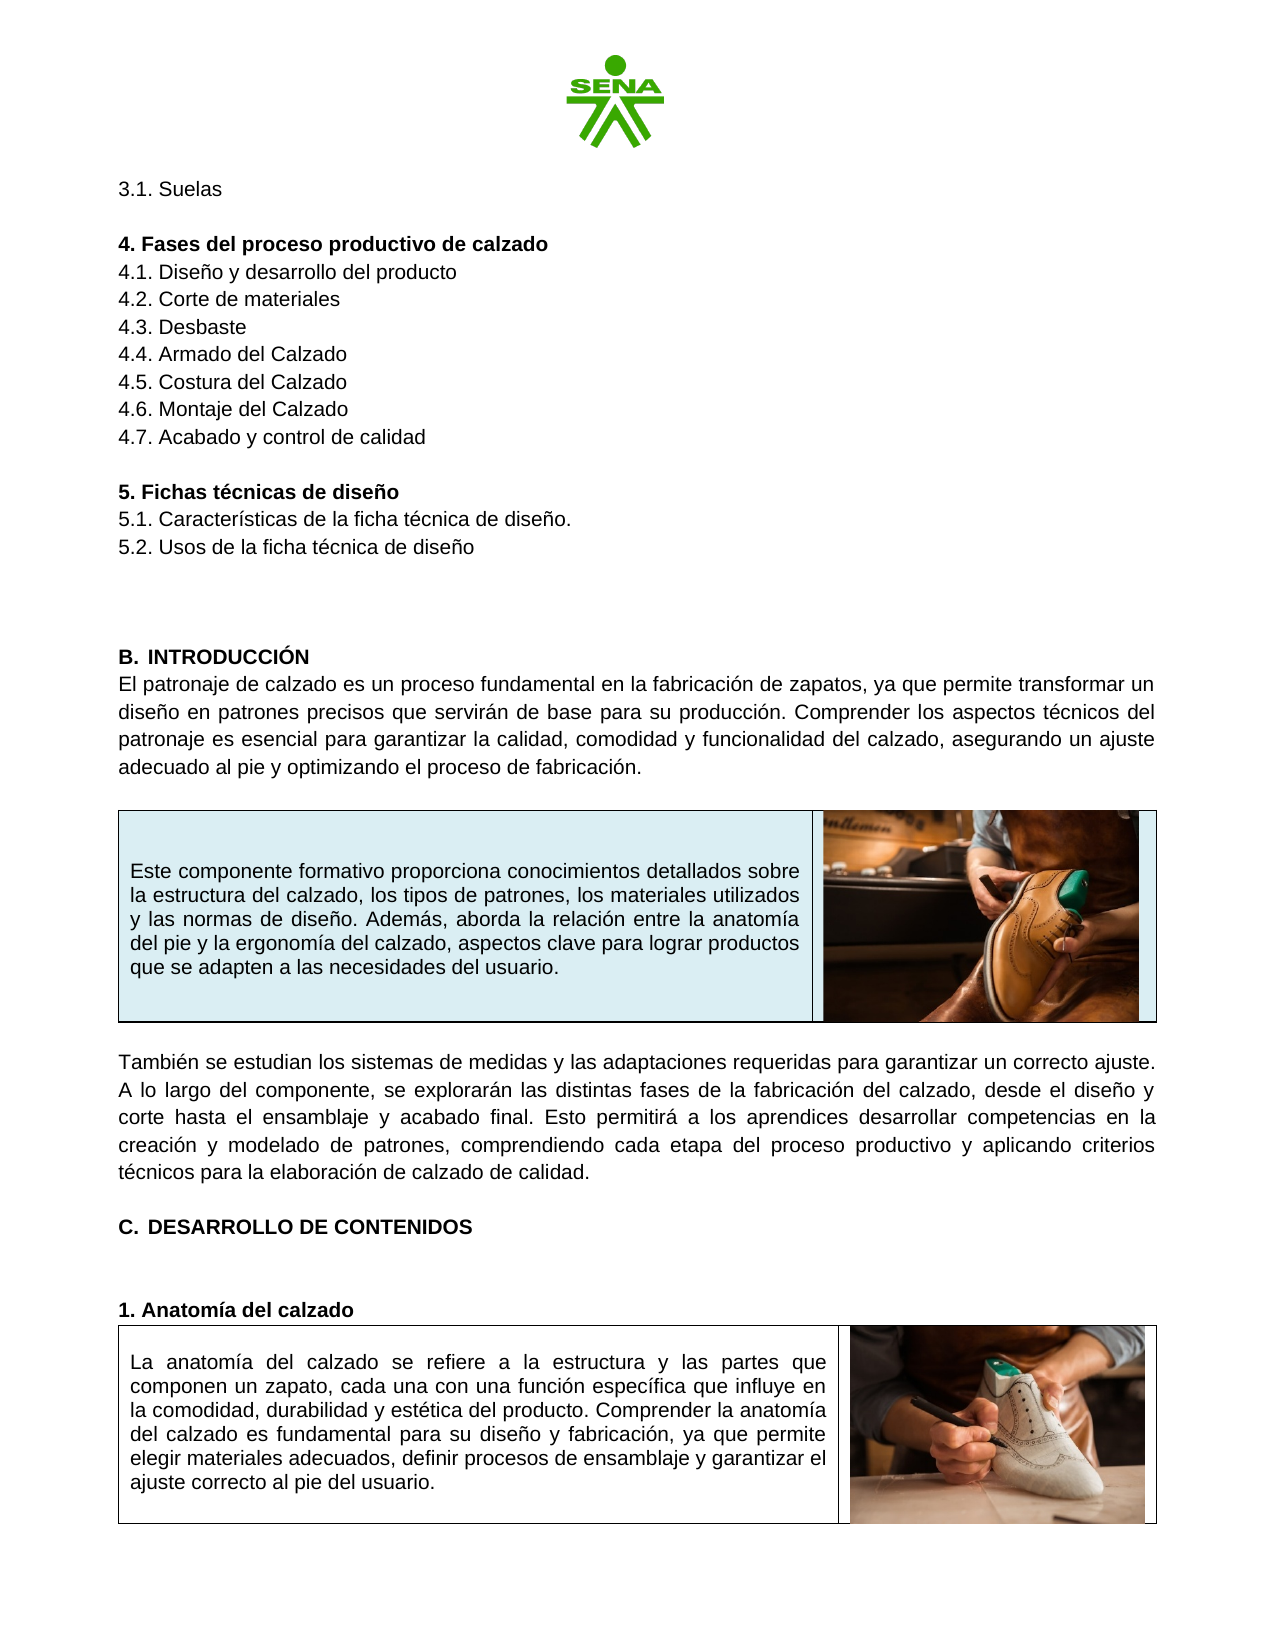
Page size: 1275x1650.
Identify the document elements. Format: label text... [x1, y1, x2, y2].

text 4.6. Montaje del Calzado [118, 397, 1157, 421]
table_header Este componente formativo proporciona conocimientos detallados sobre la estructura del calzado, los tipos de patrones, los materiales utilizados y las normas de diseño. Además, aborda la relación entre la anatomía del pie y la ergonomía del calzado, aspectos clave para lograr productos que se adapten a las necesidades del usuario. [119, 811, 812, 1021]
list INTRODUCCIÓN [118, 645, 1157, 669]
table_header [1139, 811, 1156, 1021]
picture [850, 1326, 1145, 1524]
text El patronaje de calzado es un proceso fundamental en la fabricación de zapatos, ya que permite transformar un diseño en patrones precisos que servirán de base para su producción. Comprender los aspectos técnicos del patronaje es esencial para garantizar la calidad, comodidad y funcionalidad del calzado, asegurando un ajuste adecuado al pie y optimizando el proceso de fabricación. [118, 672, 1157, 779]
table_header [1145, 1326, 1156, 1523]
table_header [839, 1326, 850, 1523]
text 4.1. Diseño y desarrollo del producto [118, 260, 1157, 284]
text 5.1. Características de la ficha técnica de diseño. [118, 507, 1157, 531]
text También se estudian los sistemas de medidas y las adaptaciones requeridas para garantizar un correcto ajuste. A lo largo del componente, se explorarán las distintas fases de la fabricación del calzado, desde el diseño y corte hasta el ensamblaje y acabado final. Esto permitirá a los aprendices desarrollar competencias en la creación y modelado de patrones, comprendiendo cada etapa del proceso productivo y aplicando criterios técnicos para la elaboración de calzado de calidad. [118, 1050, 1157, 1184]
text 4.3. Desbaste [118, 315, 1157, 339]
text 3.1. Suelas [118, 177, 1157, 201]
text 1. Anatomía del calzado [118, 1297, 1157, 1321]
text 4.4. Armado del Calzado [118, 342, 1157, 366]
text 5. Fichas técnicas de diseño [118, 480, 1157, 504]
text 4. Fases del proceso productivo de calzado [118, 232, 1157, 256]
table_header La anatomía del calzado se refiere a la estructura y las partes que componen un zapato, cada una con una función específica que influye en la comodidad, durabilidad y estética del producto. Comprender la anatomía del calzado es fundamental para su diseño y fabricación, ya que permite elegir materiales adecuados, definir procesos de ensamblaje y garantizar el ajuste correcto al pie del usuario. [119, 1326, 838, 1523]
table_header [813, 811, 823, 1021]
text 5.2. Usos de la ficha técnica de diseño [118, 535, 1157, 559]
text 4.7. Acabado y control de calidad [118, 425, 1157, 449]
text 4.5. Costura del Calzado [118, 370, 1157, 394]
picture [566, 55, 664, 148]
picture [823, 810, 1139, 1022]
list DESARROLLO DE CONTENIDOS [118, 1215, 1157, 1239]
text 4.2. Corte de materiales [118, 287, 1157, 311]
